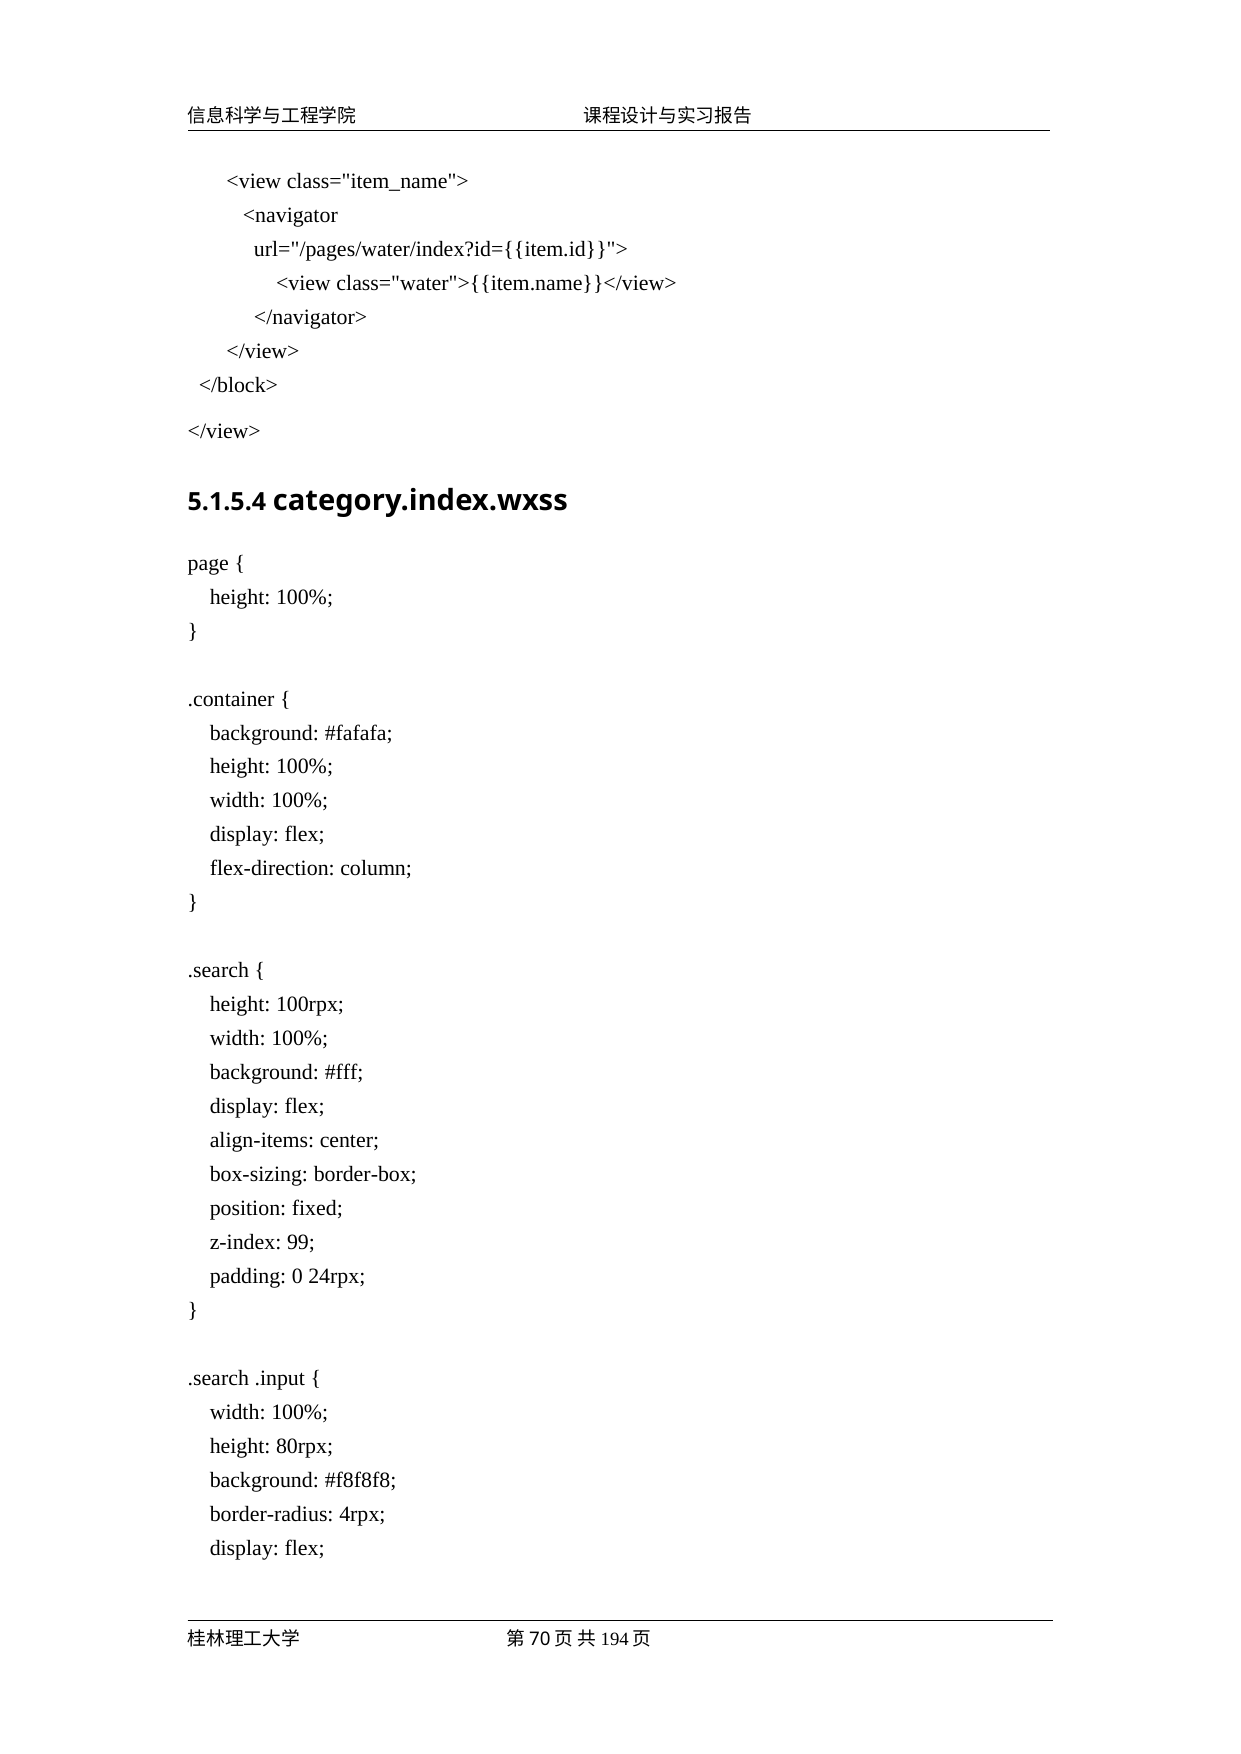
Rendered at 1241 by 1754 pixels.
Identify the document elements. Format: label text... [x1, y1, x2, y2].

text } [187, 613, 1053, 647]
text z-index: 99; [187, 1224, 1053, 1258]
text page { [187, 545, 1053, 579]
text border-radius: 4rpx; [187, 1496, 1053, 1530]
text </block> [187, 368, 1053, 402]
text padding: 0 24rpx; [187, 1258, 1053, 1292]
text box-sizing: border-box; [187, 1157, 1053, 1191]
text </view> [187, 334, 1053, 368]
text flex-direction: column; [187, 851, 1053, 885]
text } [187, 885, 1053, 919]
text height: 100%; [187, 749, 1053, 783]
text background: #f8f8f8; [187, 1462, 1053, 1496]
text align-items: center; [187, 1123, 1053, 1157]
text position: fixed; [187, 1191, 1053, 1224]
text display: flex; [187, 1089, 1053, 1123]
text .search { [187, 953, 1053, 987]
text <view class="water">{{item.name}}</view> [187, 266, 1053, 300]
text .search .input { [187, 1360, 1053, 1394]
text } [187, 1292, 1053, 1326]
text </navigator> [187, 300, 1053, 334]
text url="/pages/water/index?id={{item.id}}"> [187, 232, 1053, 266]
text background: #fafafa; [187, 715, 1053, 749]
text <navigator [187, 198, 1053, 232]
text height: 100rpx; [187, 987, 1053, 1021]
list 5.1.5.4 category.index.wxss [187, 465, 1053, 533]
text height: 100%; [187, 579, 1053, 613]
text width: 100%; [187, 783, 1053, 817]
text height: 80rpx; [187, 1428, 1053, 1462]
text </view> [187, 414, 1053, 448]
text width: 100%; [187, 1394, 1053, 1428]
text display: flex; [187, 1530, 1053, 1564]
text width: 100%; [187, 1021, 1053, 1055]
text .container { [187, 681, 1053, 715]
text background: #fff; [187, 1055, 1053, 1089]
text <view class="item_name"> [187, 164, 1053, 198]
text display: flex; [187, 817, 1053, 851]
